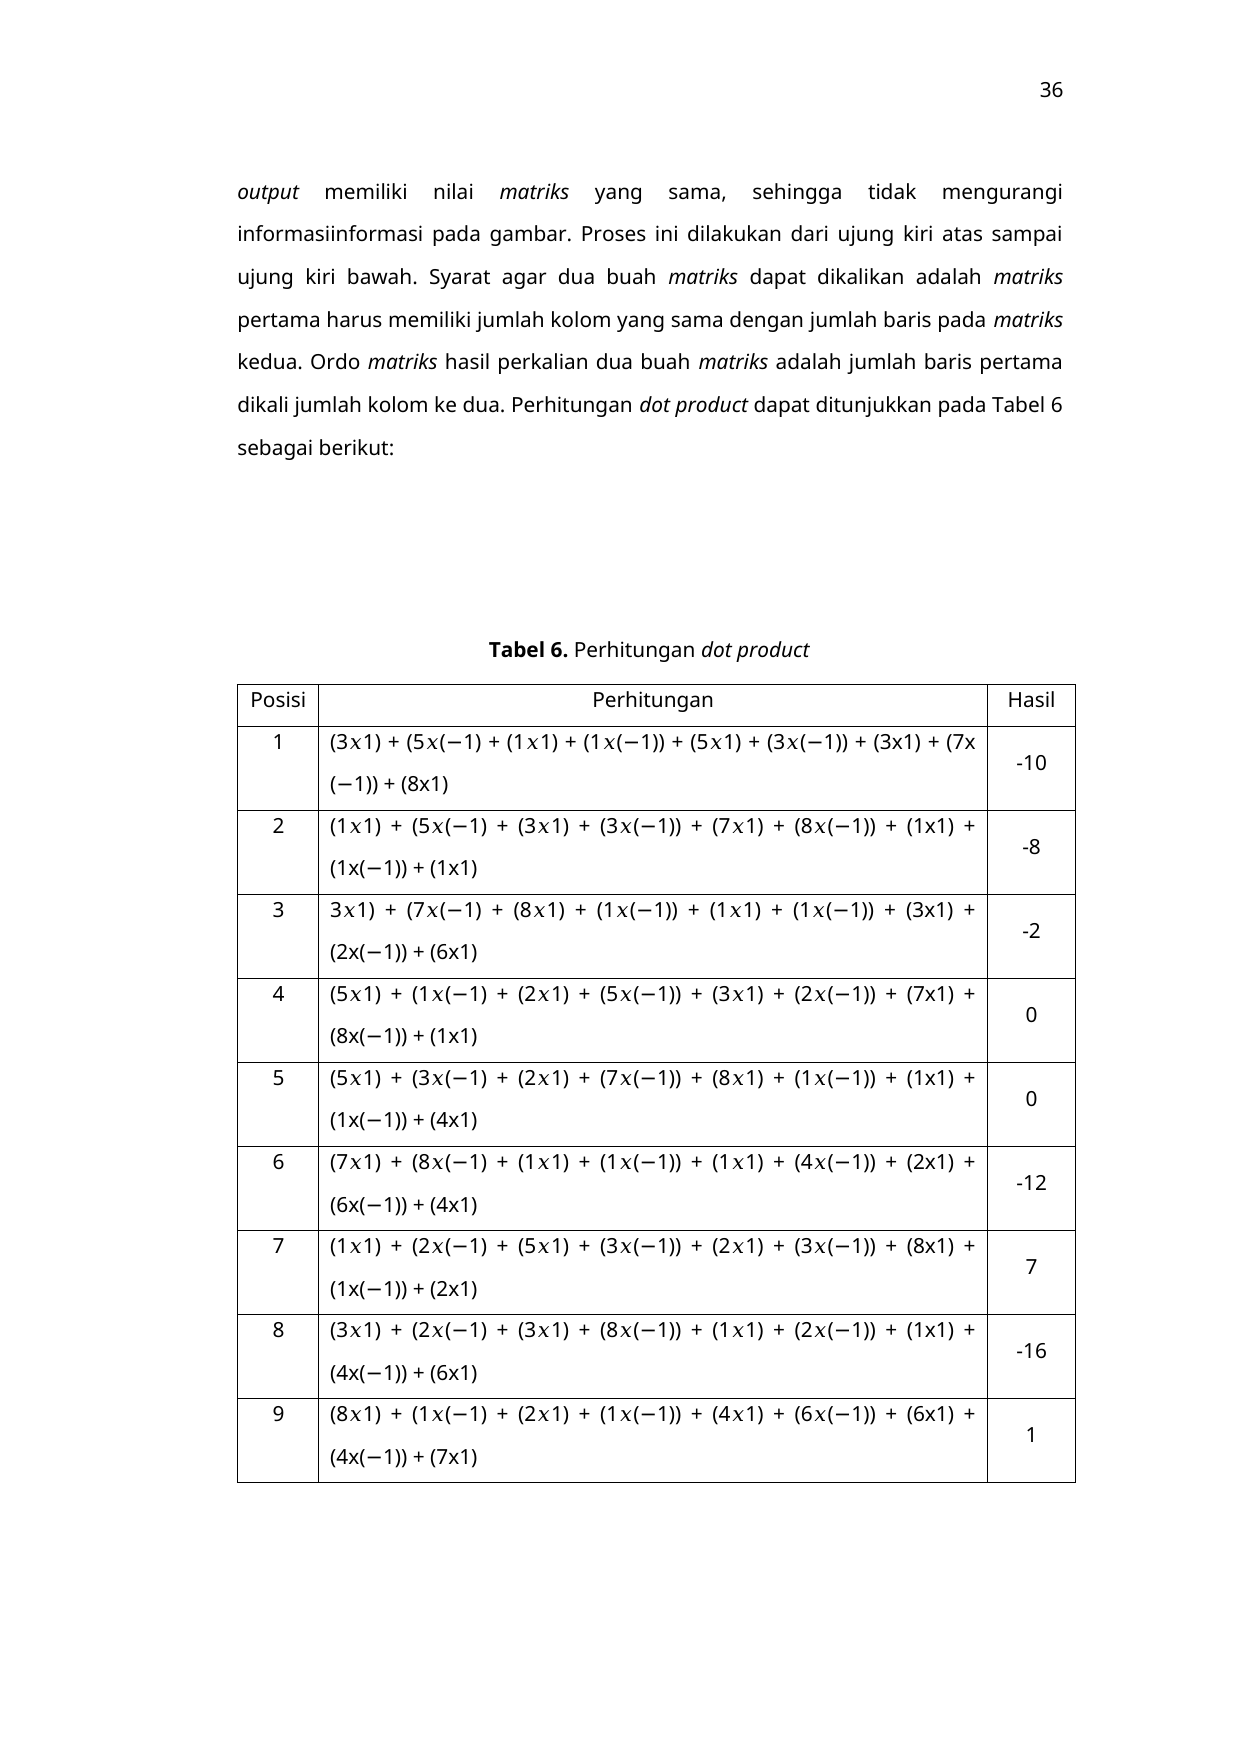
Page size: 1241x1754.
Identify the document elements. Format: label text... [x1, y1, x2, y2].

table_cell -16 [988, 1315, 1075, 1398]
table_header Hasil [988, 685, 1075, 726]
table_cell 0 [988, 1063, 1075, 1146]
table_cell (3𝑥1) + (2𝑥(−1) + (3𝑥1) + (8𝑥(−1)) + (1𝑥1) + (2𝑥(−1)) + (1x1) + (4x(−1)) + (6x1) [319, 1315, 987, 1398]
table_cell 3 [238, 895, 318, 978]
table_cell -2 [988, 895, 1075, 978]
table_cell 7 [238, 1231, 318, 1314]
table_cell (3𝑥1) + (5𝑥(−1) + (1𝑥1) + (1𝑥(−1)) + (5𝑥1) + (3𝑥(−1)) + (3x1) + (7x (−1)) + (8x1) [319, 727, 987, 810]
table_cell 0 [988, 979, 1075, 1062]
table_header Perhitungan [319, 685, 987, 726]
table_header Posisi [238, 685, 318, 726]
table_cell (1𝑥1) + (2𝑥(−1) + (5𝑥1) + (3𝑥(−1)) + (2𝑥1) + (3𝑥(−1)) + (8x1) + (1x(−1)) + (2x1) [319, 1231, 987, 1314]
table_cell (5𝑥1) + (1𝑥(−1) + (2𝑥1) + (5𝑥(−1)) + (3𝑥1) + (2𝑥(−1)) + (7x1) + (8x(−1)) + (1x1) [319, 979, 987, 1062]
table_cell 4 [238, 979, 318, 1062]
table_cell 1 [988, 1399, 1075, 1482]
table_cell 9 [238, 1399, 318, 1482]
table_cell 7 [988, 1231, 1075, 1314]
table_cell 6 [238, 1147, 318, 1230]
table_cell 1 [238, 727, 318, 810]
table_cell (1𝑥1) + (5𝑥(−1) + (3𝑥1) + (3𝑥(−1)) + (7𝑥1) + (8𝑥(−1)) + (1x1) + (1x(−1)) + (1x1) [319, 811, 987, 894]
table_cell 3𝑥1) + (7𝑥(−1) + (8𝑥1) + (1𝑥(−1)) + (1𝑥1) + (1𝑥(−1)) + (3x1) + (2x(−1)) + (6x1) [319, 895, 987, 978]
table_cell (5𝑥1) + (3𝑥(−1) + (2𝑥1) + (7𝑥(−1)) + (8𝑥1) + (1𝑥(−1)) + (1x1) + (1x(−1)) + (4x1) [319, 1063, 987, 1146]
table_cell -10 [988, 727, 1075, 810]
table_cell -12 [988, 1147, 1075, 1230]
table_cell -8 [988, 811, 1075, 894]
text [237, 177, 1063, 461]
table_cell (7𝑥1) + (8𝑥(−1) + (1𝑥1) + (1𝑥(−1)) + (1𝑥1) + (4𝑥(−1)) + (2x1) + (6x(−1)) + (4x1) [319, 1147, 987, 1230]
table_cell (8𝑥1) + (1𝑥(−1) + (2𝑥1) + (1𝑥(−1)) + (4𝑥1) + (6𝑥(−1)) + (6x1) + (4x(−1)) + (7x1) [319, 1399, 987, 1482]
table_cell 2 [238, 811, 318, 894]
table_cell 8 [238, 1315, 318, 1398]
table_cell 5 [238, 1063, 318, 1146]
text Tabel 6. Perhitungan dot product [237, 635, 1063, 663]
